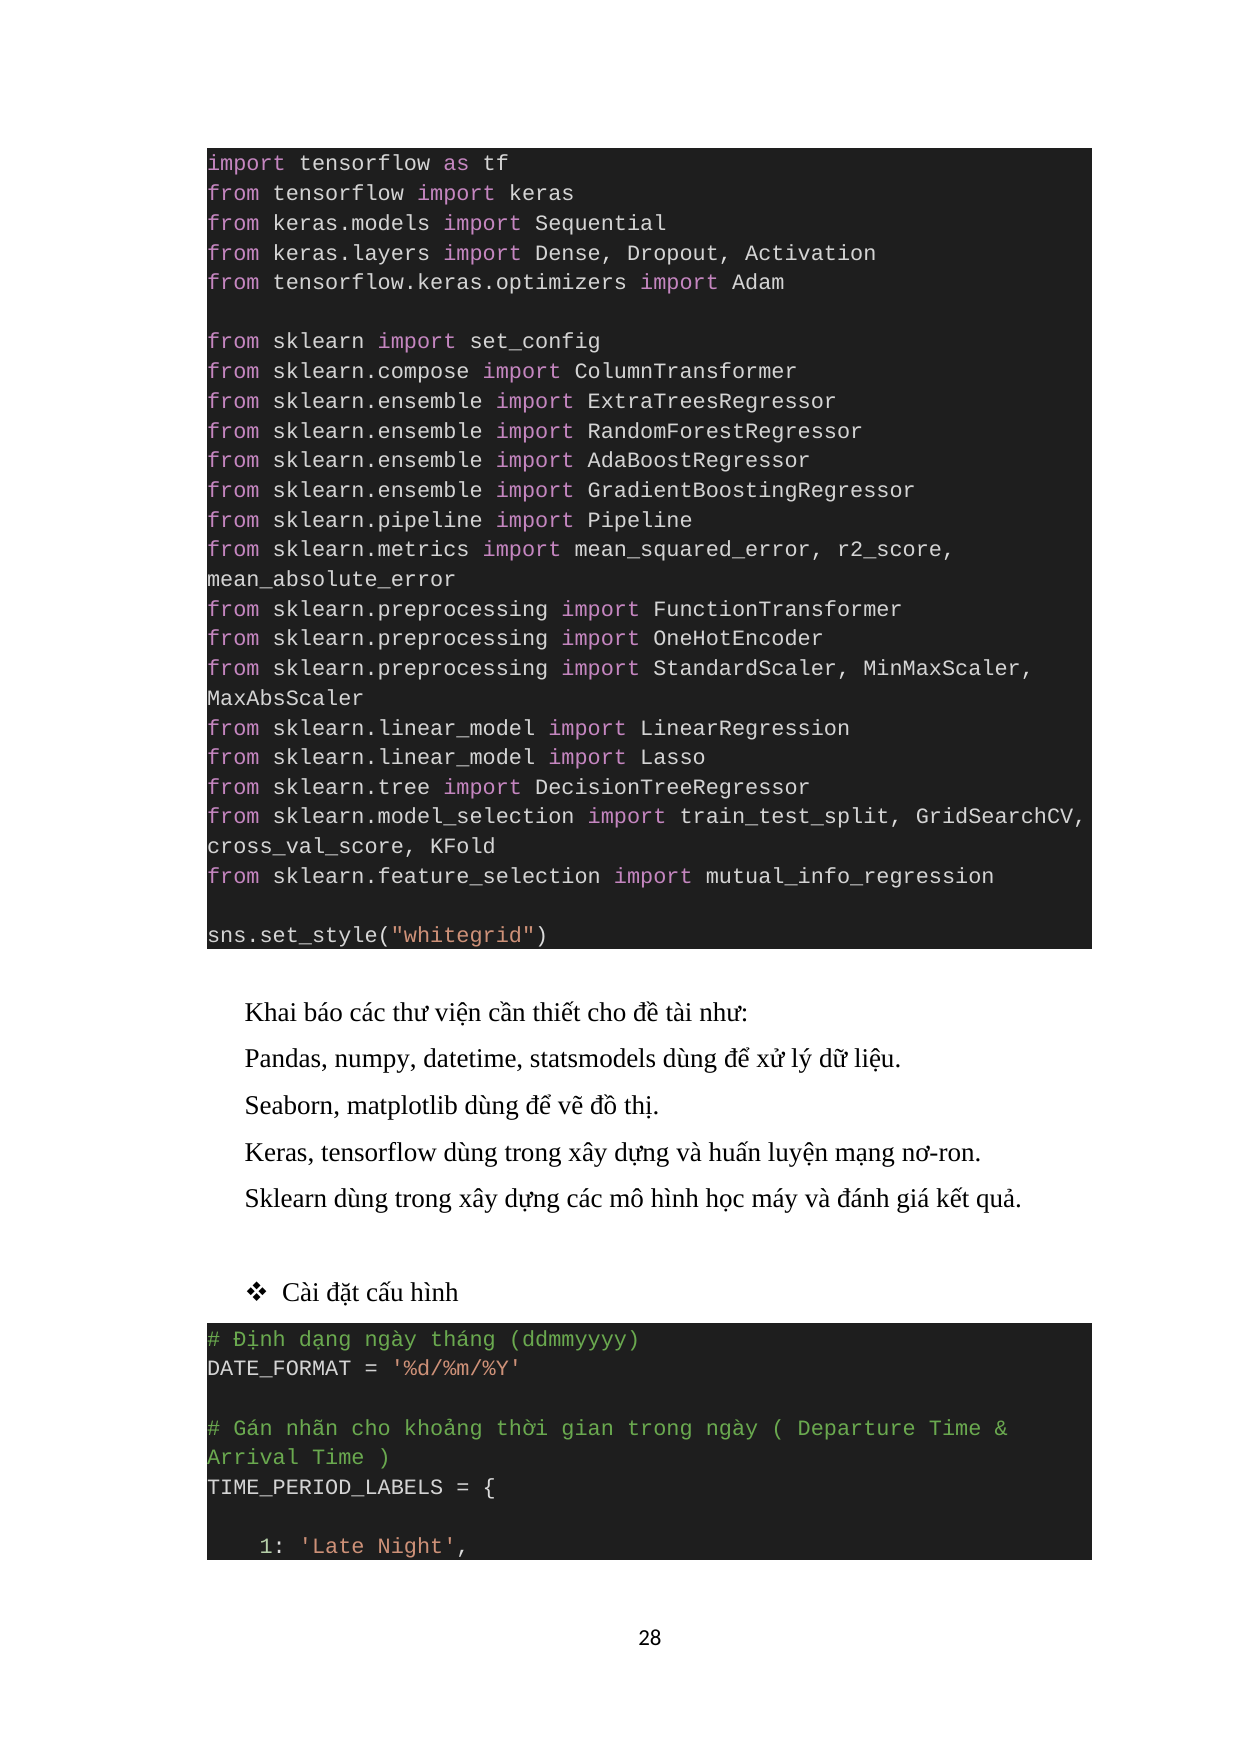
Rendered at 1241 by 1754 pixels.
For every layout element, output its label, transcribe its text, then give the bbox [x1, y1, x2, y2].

text from sklearn.tree import DecisionTreeRegressor [207, 771, 1092, 801]
text import tensorflow as tf [207, 148, 1092, 177]
text from sklearn import set_config [207, 326, 1092, 356]
text from sklearn.linear_model import LinearRegression [207, 712, 1092, 741]
text 1: 'Late Night', [207, 1531, 1092, 1560]
text from sklearn.linear_model import Lasso [207, 741, 1092, 771]
text Pandas, numpy, datetime, statsmodels dùng để xử lý dữ liệu. [244, 1043, 1092, 1074]
text from sklearn.feature_selection import mutual_info_regression [207, 860, 1092, 890]
text Seaborn, matplotlib dùng để vẽ đồ thị. [244, 1089, 1092, 1120]
text from sklearn.ensemble import RandomForestRegressor [207, 415, 1092, 444]
text Keras, tensorflow dùng trong xây dựng và huấn luyện mạng nơ-ron. [244, 1136, 1092, 1167]
text # Gán nhãn cho khoảng thời gian trong ngày ( Departure Time & Arrival Time ) [207, 1412, 1092, 1471]
list Cài đặt cấu hình [244, 1276, 1092, 1307]
text from sklearn.preprocessing import OneHotEncoder [207, 623, 1092, 652]
text # Định dạng ngày tháng (ddmmyyyy) [207, 1323, 1092, 1352]
text from sklearn.pipeline import Pipeline [207, 504, 1092, 534]
text from tensorflow import keras [207, 177, 1092, 207]
text from sklearn.preprocessing import StandardScaler, MinMaxScaler, MaxAbsScaler [207, 652, 1092, 712]
text from sklearn.model_selection import train_test_split, GridSearchCV, cross_val_score, KFold [207, 801, 1092, 860]
text DATE_FORMAT = '%d/%m/%Y' [207, 1352, 1092, 1382]
text from sklearn.ensemble import ExtraTreesRegressor [207, 385, 1092, 415]
text from keras.layers import Dense, Dropout, Activation [207, 237, 1092, 266]
text from sklearn.ensemble import GradientBoostingRegressor [207, 474, 1092, 504]
text Khai báo các thư viện cần thiết cho đề tài như: [244, 996, 1092, 1027]
text from tensorflow.keras.optimizers import Adam [207, 266, 1092, 296]
text sns.set_style("whitegrid") [207, 919, 1092, 949]
text from keras.models import Sequential [207, 207, 1092, 237]
text from sklearn.compose import ColumnTransformer [207, 356, 1092, 385]
text Sklearn dùng trong xây dựng các mô hình học máy và đánh giá kết quả. [244, 1183, 1092, 1214]
text TIME_PERIOD_LABELS = { [207, 1471, 1092, 1501]
text from sklearn.preprocessing import FunctionTransformer [207, 593, 1092, 623]
text from sklearn.metrics import mean_squared_error, r2_score, mean_absolute_error [207, 534, 1092, 593]
text from sklearn.ensemble import AdaBoostRegressor [207, 444, 1092, 474]
